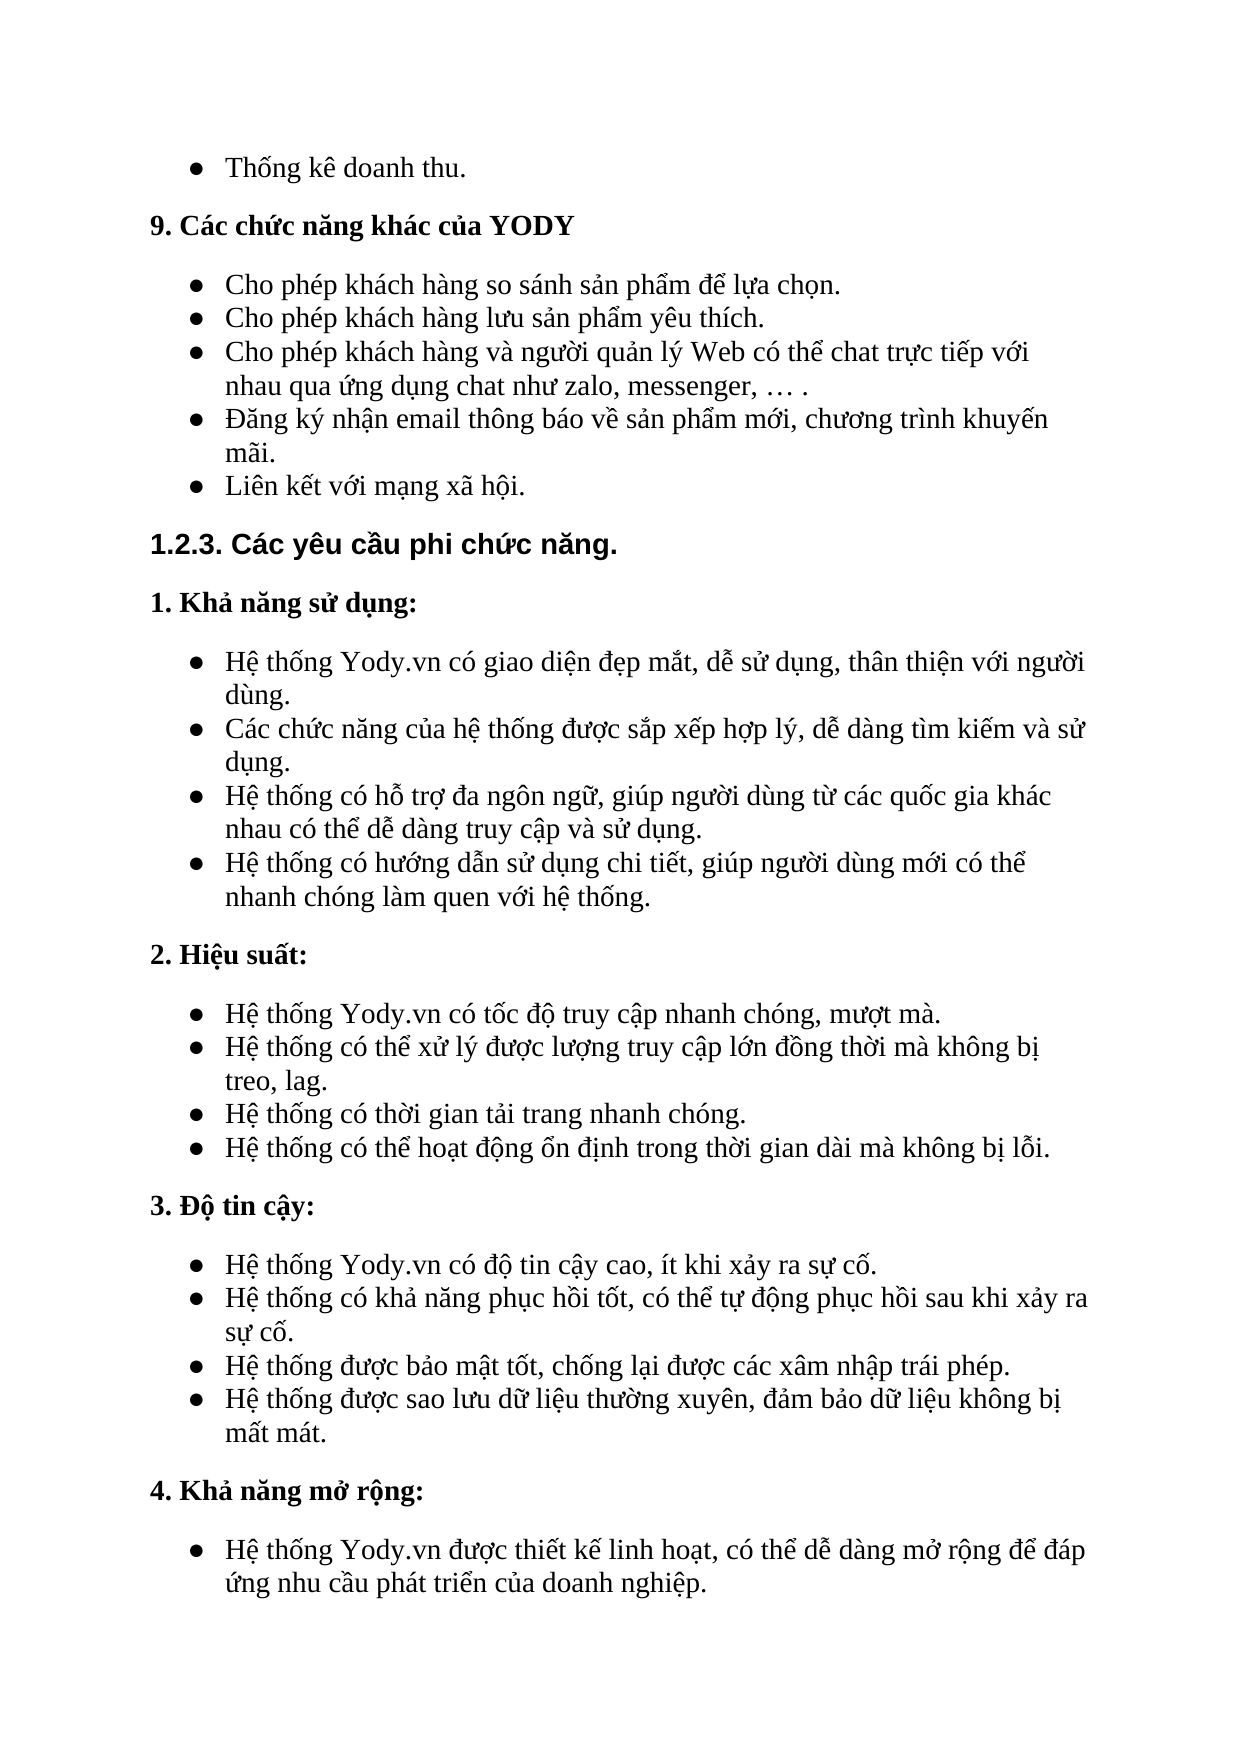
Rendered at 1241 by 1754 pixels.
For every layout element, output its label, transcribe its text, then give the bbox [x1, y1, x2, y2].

text 3. Độ tin cậy: [150, 1188, 1090, 1222]
list Hệ thống có khả năng phục hồi tốt, có thể tự động phục hồi sau khi xảy ra sự cố. [187, 1281, 1090, 1348]
list Hệ thống được sao lưu dữ liệu thường xuyên, đảm bảo dữ liệu không bị mất mát. [187, 1381, 1090, 1448]
text 4. Khả năng mở rộng: [150, 1473, 1090, 1507]
text 1. Khả năng sử dụng: [150, 585, 1090, 619]
list Hệ thống Yody.vn có tốc độ truy cập nhanh chóng, mượt mà. [187, 996, 1090, 1029]
subtitle 1.2.3. Các yêu cầu phi chức năng. [150, 527, 1090, 560]
list Hệ thống có hỗ trợ đa ngôn ngữ, giúp người dùng từ các quốc gia khác nhau có thể dễ dàng truy cập và sử dụng. [187, 778, 1090, 845]
list Đăng ký nhận email thông báo về sản phẩm mới, chương trình khuyến mãi. [187, 401, 1090, 468]
list Hệ thống có thể xử lý được lượng truy cập lớn đồng thời mà không bị treo, lag. [187, 1029, 1090, 1096]
list Thống kê doanh thu. [187, 150, 1090, 183]
list Hệ thống Yody.vn được thiết kế linh hoạt, có thể dễ dàng mở rộng để đáp ứng nhu cầu phát triển của doanh nghiệp. [187, 1532, 1090, 1599]
list Hệ thống có thể hoạt động ổn định trong thời gian dài mà không bị lỗi. [187, 1130, 1090, 1163]
text 9. Các chức năng khác của YODY [150, 208, 1090, 242]
text 2. Hiệu suất: [150, 937, 1090, 971]
list Cho phép khách hàng lưu sản phẩm yêu thích. [187, 301, 1090, 334]
list Hệ thống được bảo mật tốt, chống lại được các xâm nhập trái phép. [187, 1348, 1090, 1381]
list Cho phép khách hàng và người quản lý Web có thể chat trực tiếp với nhau qua ứng dụng chat như zalo, messenger, … . [187, 334, 1090, 401]
list Hệ thống có hướng dẫn sử dụng chi tiết, giúp người dùng mới có thể nhanh chóng làm quen với hệ thống. [187, 845, 1090, 912]
list Hệ thống có thời gian tải trang nhanh chóng. [187, 1096, 1090, 1130]
list Các chức năng của hệ thống được sắp xếp hợp lý, dễ dàng tìm kiếm và sử dụng. [187, 711, 1090, 778]
list Hệ thống Yody.vn có giao diện đẹp mắt, dễ sử dụng, thân thiện với người dùng. [187, 644, 1090, 711]
list Cho phép khách hàng so sánh sản phẩm để lựa chọn. [187, 267, 1090, 301]
list Liên kết với mạng xã hội. [187, 468, 1090, 502]
list Hệ thống Yody.vn có độ tin cậy cao, ít khi xảy ra sự cố. [187, 1247, 1090, 1281]
